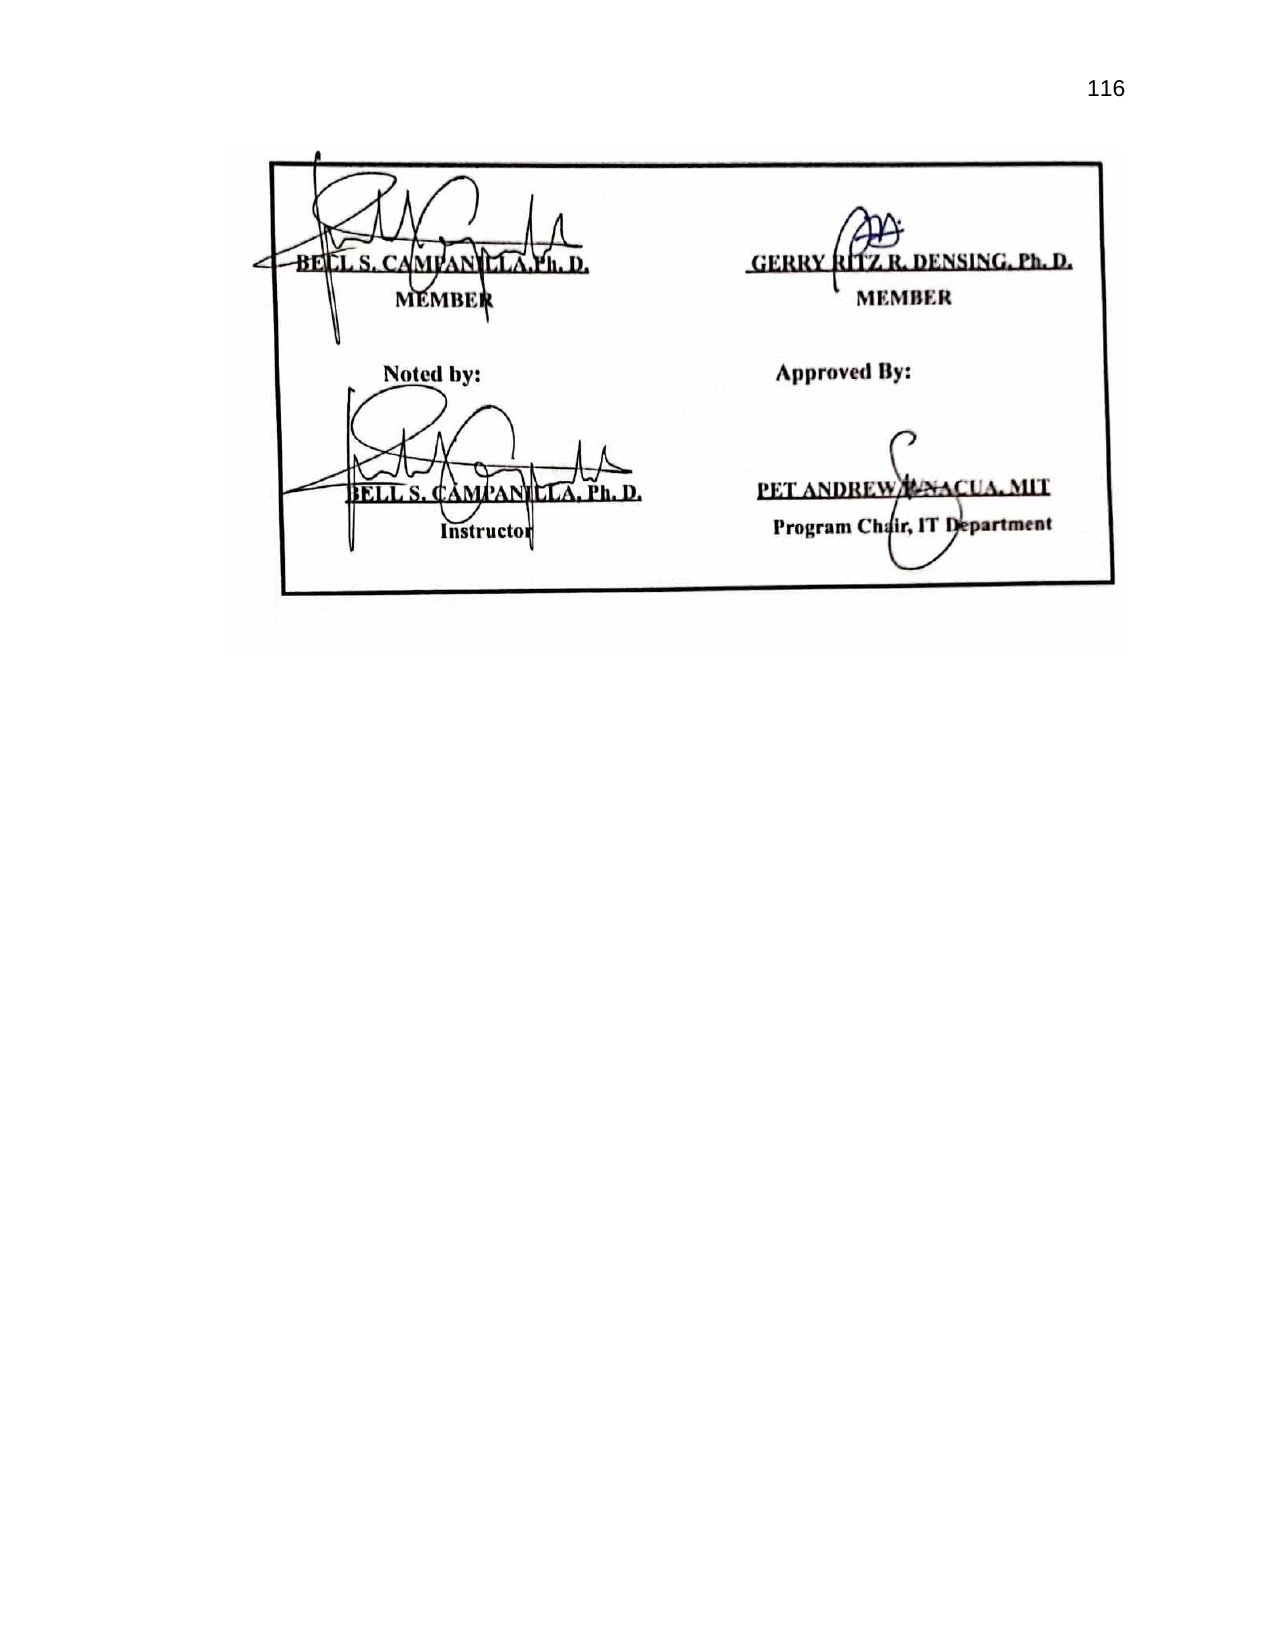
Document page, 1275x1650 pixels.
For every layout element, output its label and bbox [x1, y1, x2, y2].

picture [225, 150, 1125, 657]
